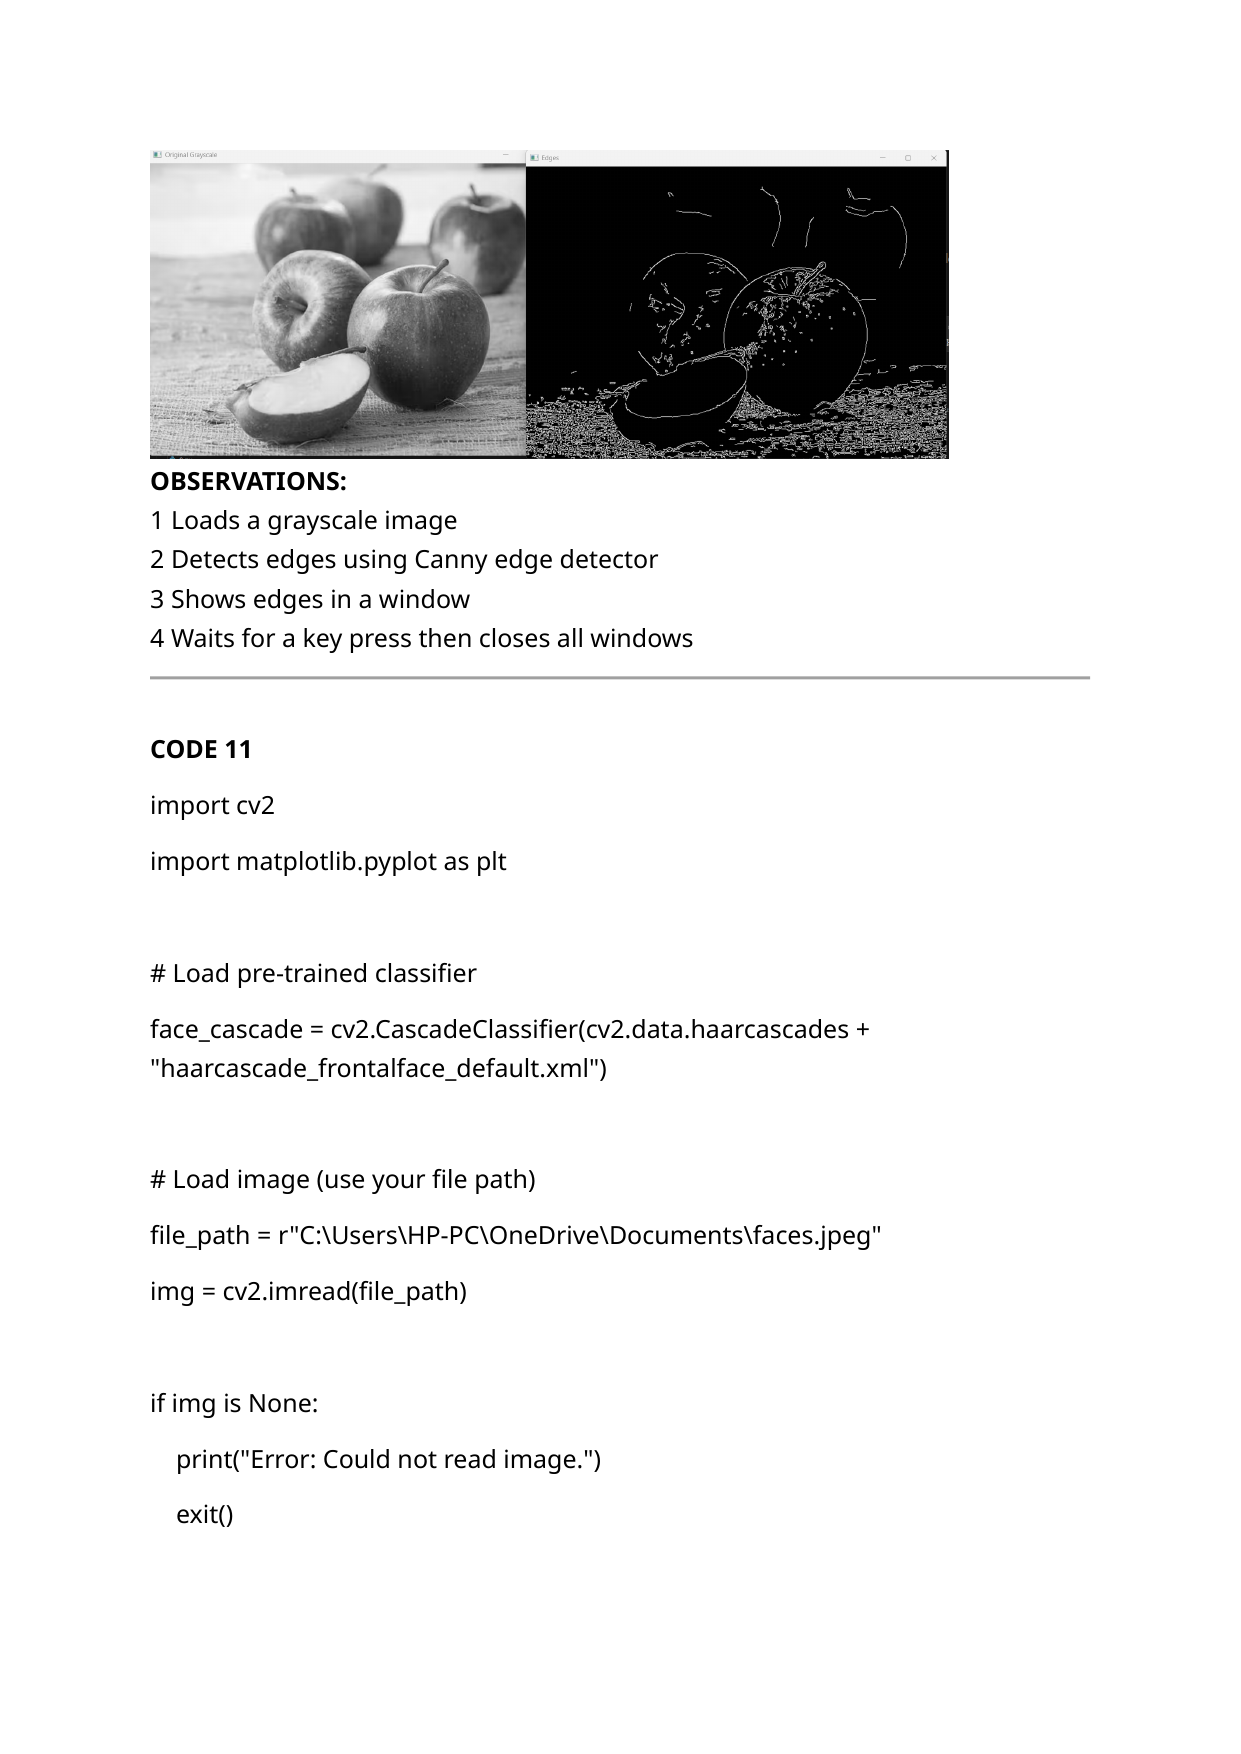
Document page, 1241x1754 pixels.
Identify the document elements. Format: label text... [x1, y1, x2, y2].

text if img is None: [150, 1386, 1090, 1419]
text import matplotlib.pyplot as plt [150, 844, 1090, 878]
text import cv2 [150, 788, 1090, 822]
text # Load pre-trained classifier [150, 956, 1090, 989]
text exit() [150, 1497, 1090, 1531]
text img = cv2.imread(file_path) [150, 1274, 1090, 1308]
text face_cascade = cv2.CascadeClassifier(cv2.data.haarcascades + "haarcascade_frontalface_default.xml") [150, 1011, 1090, 1084]
text CODE 11 [150, 732, 1090, 766]
text # Load image (use your file path) [150, 1162, 1090, 1196]
text file_path = r"C:\Users\HP-PC\OneDrive\Documents\faces.jpeg" [150, 1218, 1090, 1252]
picture [150, 150, 949, 459]
text print("Error: Could not read image.") [150, 1441, 1090, 1475]
